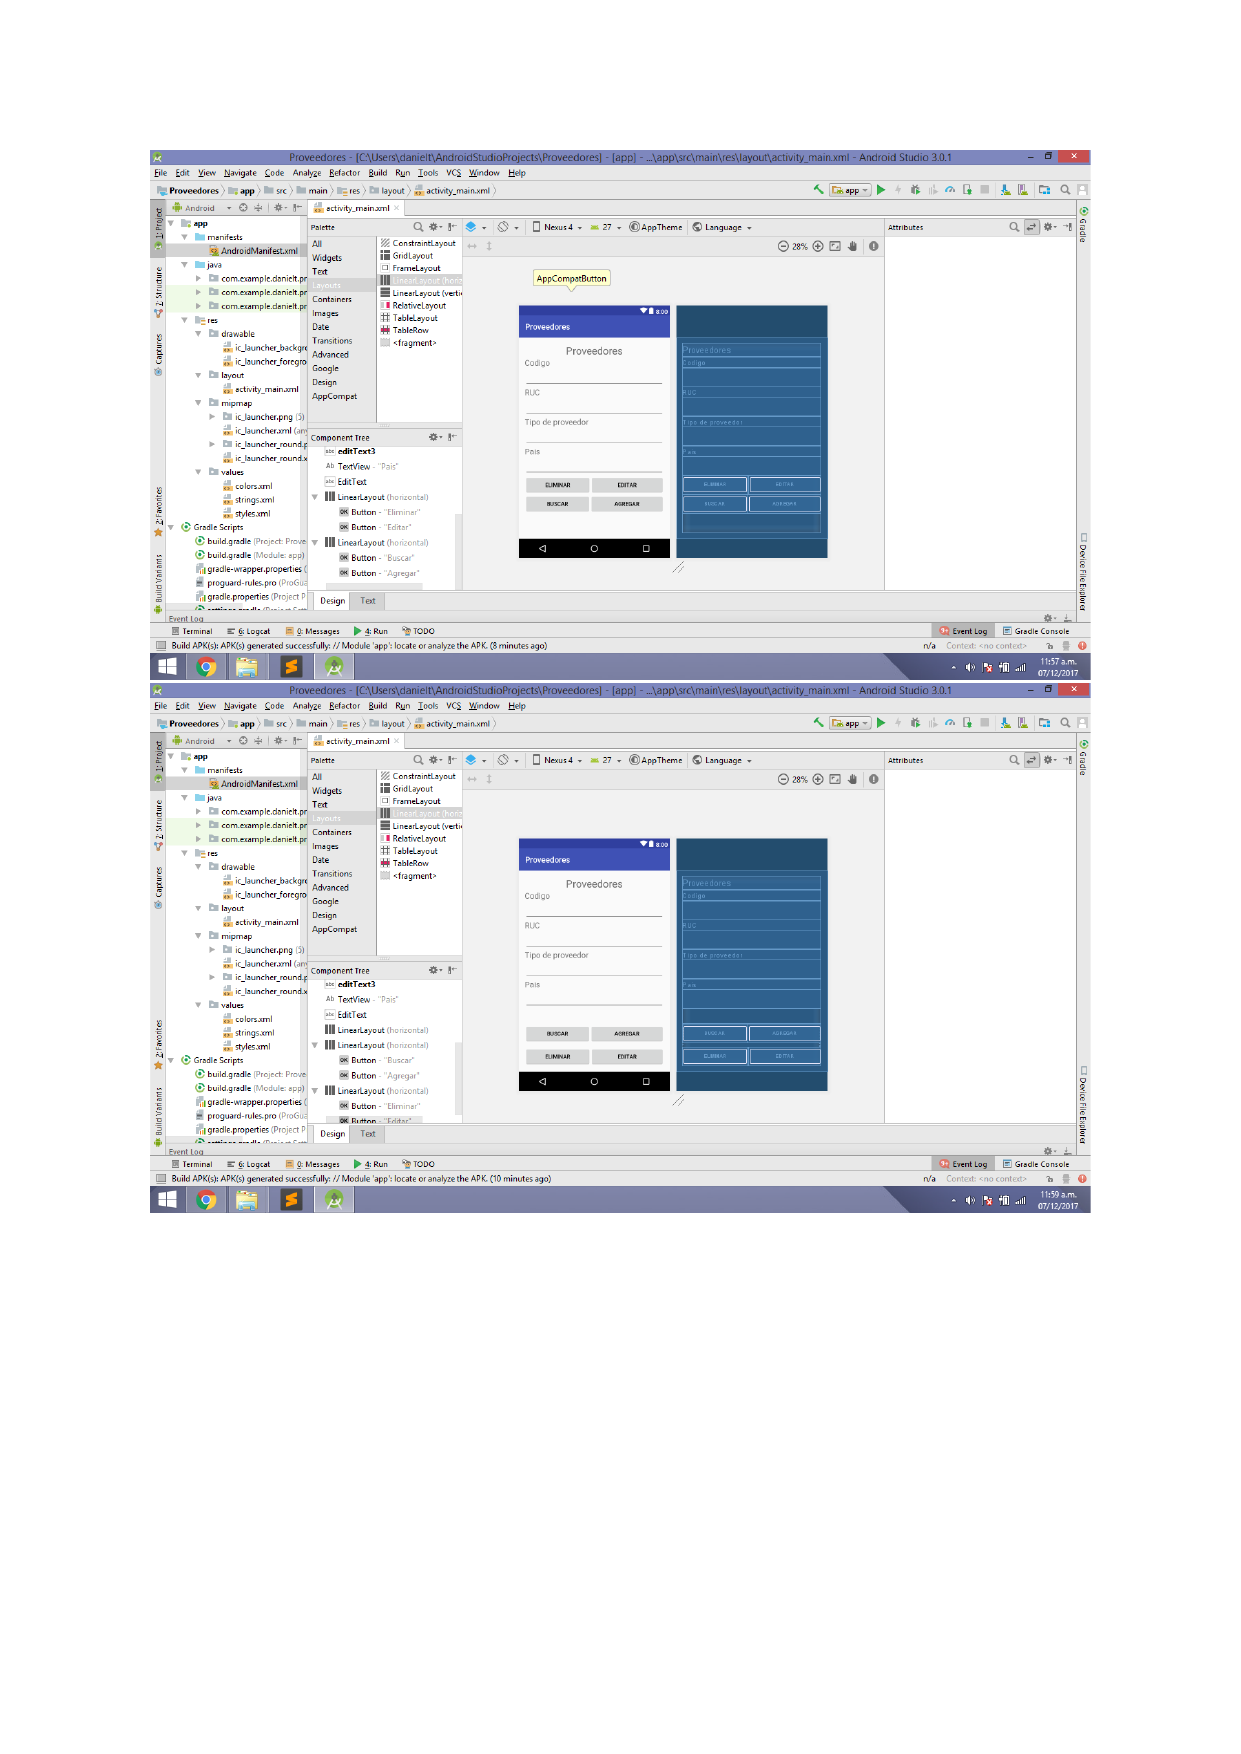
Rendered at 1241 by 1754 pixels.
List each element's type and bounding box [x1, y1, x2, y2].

picture [150, 150, 1091, 680]
picture [150, 683, 1091, 1213]
